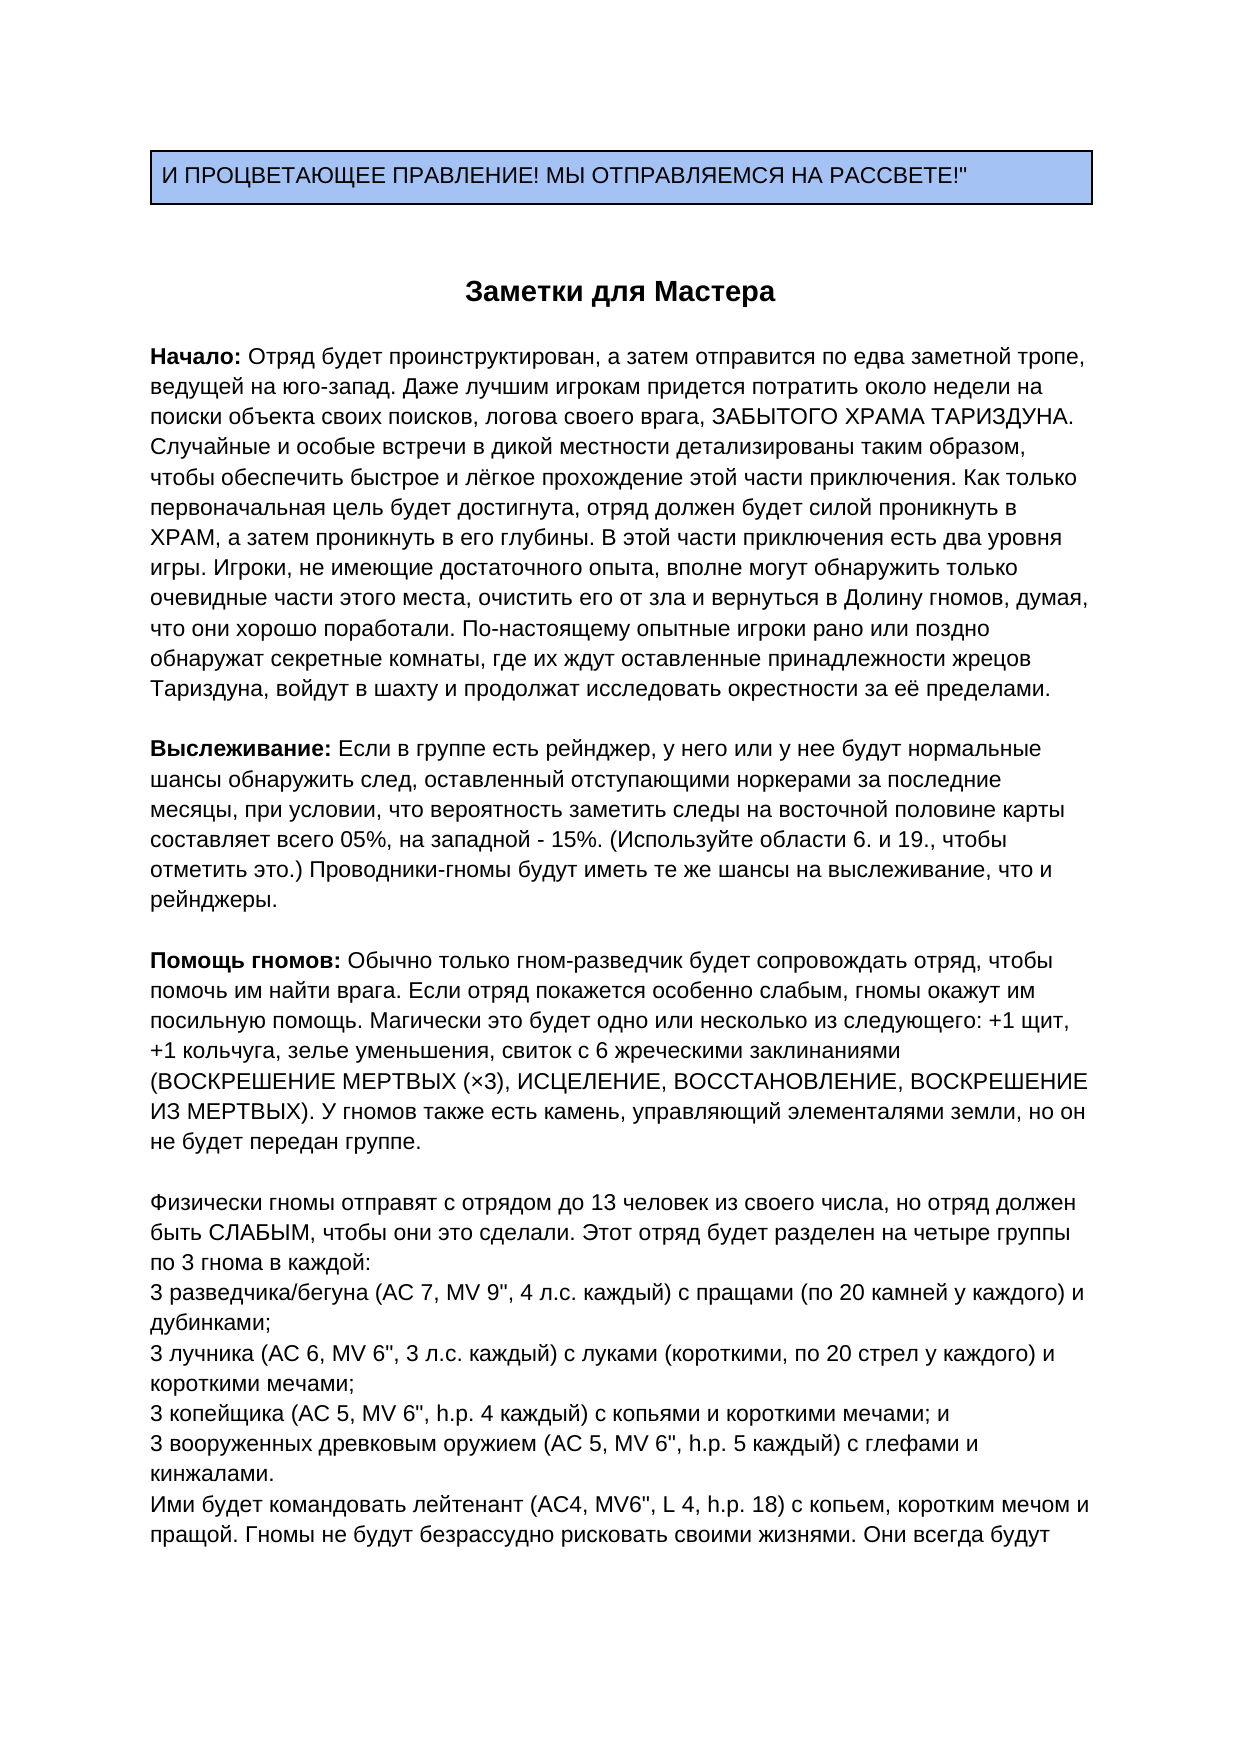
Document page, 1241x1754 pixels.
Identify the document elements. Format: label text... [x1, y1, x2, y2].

text 3 вооруженных древковым оружием (AC 5, MV 6", h.p. 5 каждый) с глефами и кинжалами. [150, 1430, 1090, 1487]
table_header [152, 152, 1091, 203]
text 3 копейщика (AC 5, MV 6", h.p. 4 каждый) с копьями и короткими мечами; и [150, 1400, 1090, 1426]
text Начало: Отряд будет проинструктирован, а затем отправится по едва заметной тропе, ведущей на юго-запад. Даже лучшим игрокам придется потратить около недели на поиски объекта своих поисков, логова своего врага, ЗАБЫТОГО ХРАМА ТАРИЗДУНА. Случайные и особые встречи в дикой местности детализированы таким образом, чтобы обеспечить быстрое и лёгкое прохождение этой части приключения. Как только первоначальная цель будет достигнута, отряд должен будет силой проникнуть в ХРАМ, а затем проникнуть в его глубины. В этой части приключения есть два уровня игры. Игроки, не имеющие достаточного опыта, вполне могут обнаружить только очевидные части этого места, очистить его от зла и вернуться в Долину гномов, думая, что они хорошо поработали. По-настоящему опытные игроки рано или поздно обнаружат секретные комнаты, где их ждут оставленные принадлежности жрецов Тариздуна, войдут в шахту и продолжат исследовать окрестности за её пределами. [150, 343, 1090, 701]
text Выслеживание: Если в группе есть рейнджер, у него или у нее будут нормальные шансы обнаружить след, оставленный отступающими норкерами за последние месяцы, при условии, что вероятность заметить следы на восточной половине карты составляет всего 05%, на западной - 15%. (Используйте области 6. и 19., чтобы отметить это.) Проводники-гномы будут иметь те же шансы на выслеживание, что и рейнджеры. [150, 735, 1090, 913]
text Помощь гномов: Обычно только гном-разведчик будет сопровождать отряд, чтобы помочь им найти врага. Если отряд покажется особенно слабым, гномы окажут им посильную помощь. Магически это будет одно или несколько из следующего: +1 щит, +1 кольчуга, зелье уменьшения, свиток с 6 жреческими заклинаниями (ВОСКРЕШЕНИЕ МЕРТВЫХ (×3), ИСЦЕЛЕНИЕ, ВОССТАНОВЛЕНИЕ, ВОСКРЕШЕНИЕ ИЗ МЕРТВЫХ). У гномов также есть камень, управляющий элементалями земли, но он не будет передан группе. [150, 947, 1090, 1154]
text 3 разведчика/бегуна (AC 7, MV 9", 4 л.с. каждый) с пращами (по 20 камней у каждого) и дубинками; [150, 1279, 1090, 1336]
text 3 лучника (AC 6, MV 6", 3 л.с. каждый) с луками (короткими, по 20 стрел у каждого) и короткими мечами; [150, 1339, 1090, 1396]
text Физически гномы отправят с отрядом до 13 человек из своего числа, но отряд должен быть СЛАБЫМ, чтобы они это сделали. Этот отряд будет разделен на четыре группы по 3 гнома в каждой: [150, 1188, 1090, 1275]
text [150, 1491, 1090, 1547]
text Заметки для Мастера [150, 274, 1090, 307]
